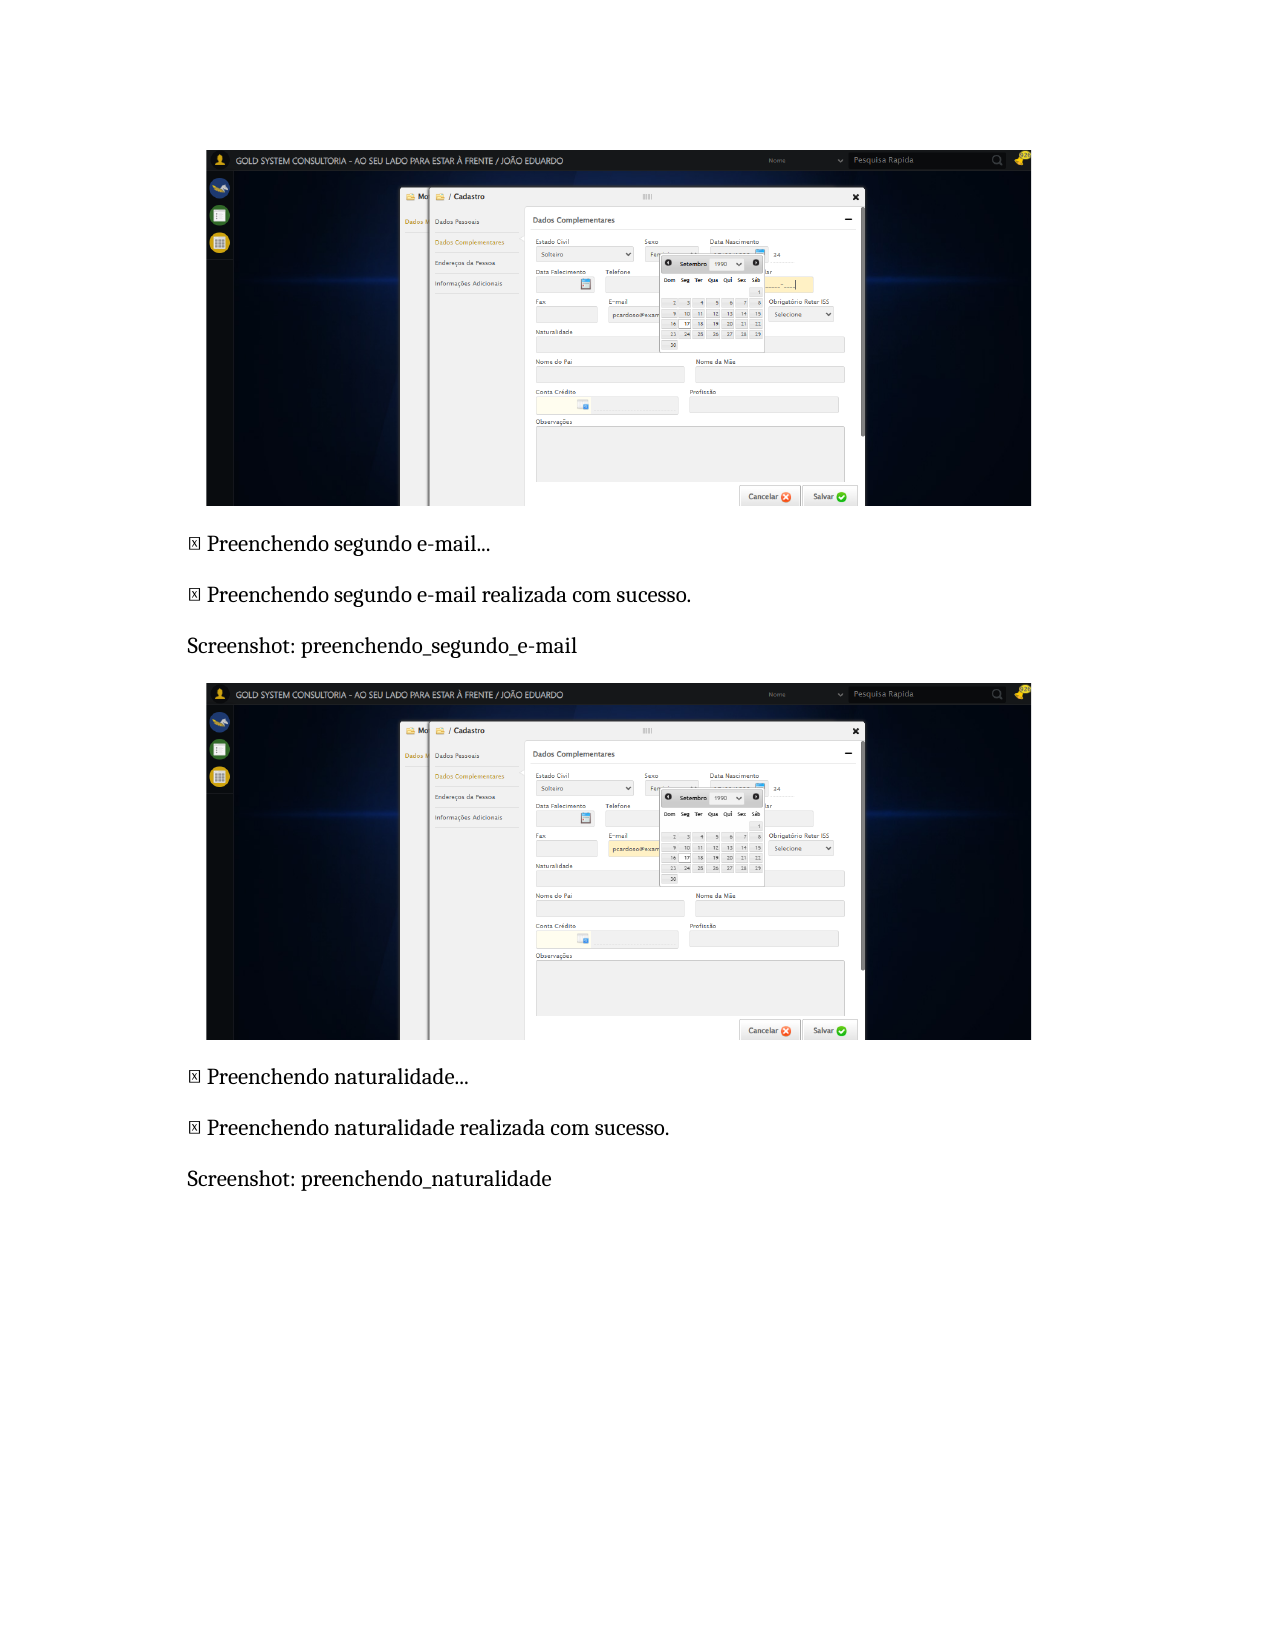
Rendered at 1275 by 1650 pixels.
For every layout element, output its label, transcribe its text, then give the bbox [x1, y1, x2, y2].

text 🔄 Preenchendo naturalidade... [187, 1064, 1087, 1090]
text ✅ Preenchendo segundo e-mail realizada com sucesso. [187, 581, 1087, 608]
picture [206, 150, 1032, 506]
text ✅ Preenchendo naturalidade realizada com sucesso. [187, 1115, 1087, 1141]
text 🔄 Preenchendo segundo e-mail... [187, 530, 1087, 557]
text Screenshot: preenchendo_naturalidade [187, 1166, 1087, 1192]
picture [206, 683, 1032, 1040]
text Screenshot: preenchendo_segundo_e-mail [187, 632, 1087, 659]
